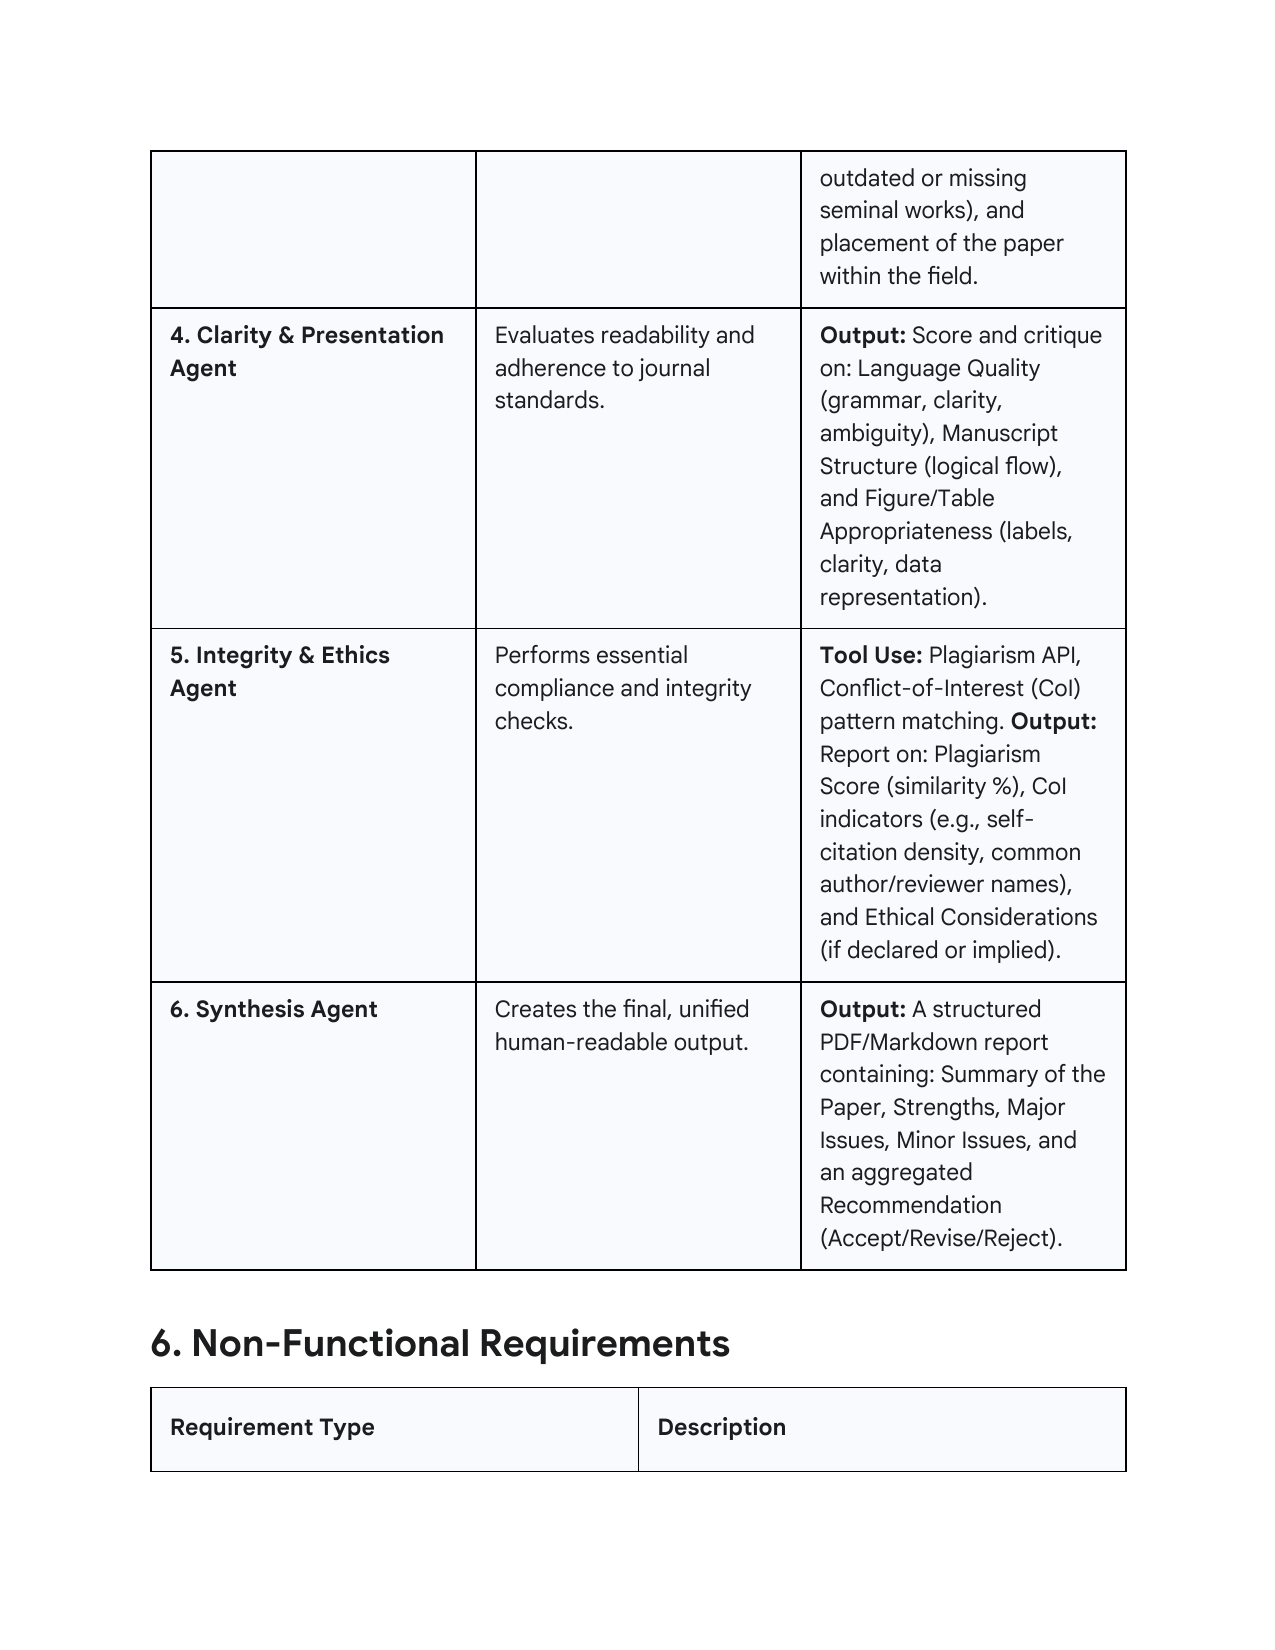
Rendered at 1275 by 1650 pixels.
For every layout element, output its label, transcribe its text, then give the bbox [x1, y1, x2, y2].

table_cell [477, 152, 800, 307]
table_header Requirement Type [152, 1388, 638, 1471]
subtitle 6. Non-Functional Requirements [150, 1321, 1125, 1367]
table_cell 5. Integrity & Ethics Agent [152, 629, 475, 981]
table_cell Output: A structured PDF/Markdown report containing: Summary of the Paper, Strengths, Major Issues, Minor Issues, and an aggregated Recommendation (Accept/Revise/Reject). [802, 983, 1125, 1269]
table_cell 6. Synthesis Agent [152, 983, 475, 1269]
table_cell Tool Use: Plagiarism API, Conflict-of-Interest (CoI) pattern matching. Output: Report on: Plagiarism Score (similarity %), CoI indicators (e.g., self-citation density, common author/reviewer names), and Ethical Considerations (if declared or implied). [802, 629, 1125, 981]
table_cell Evaluates readability and adherence to journal standards. [477, 309, 800, 628]
table_cell Creates the final, unified human-readable output. [477, 983, 800, 1269]
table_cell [802, 152, 1125, 307]
table_header Description [639, 1388, 1125, 1471]
table_cell Output: Score and critique on: Language Quality (grammar, clarity, ambiguity), Manuscript Structure (logical flow), and Figure/Table Appropriateness (labels, clarity, data representation). [802, 309, 1125, 628]
table_cell Performs essential compliance and integrity checks. [477, 629, 800, 981]
table_cell 4. Clarity & Presentation Agent [152, 309, 475, 628]
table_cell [152, 152, 475, 307]
